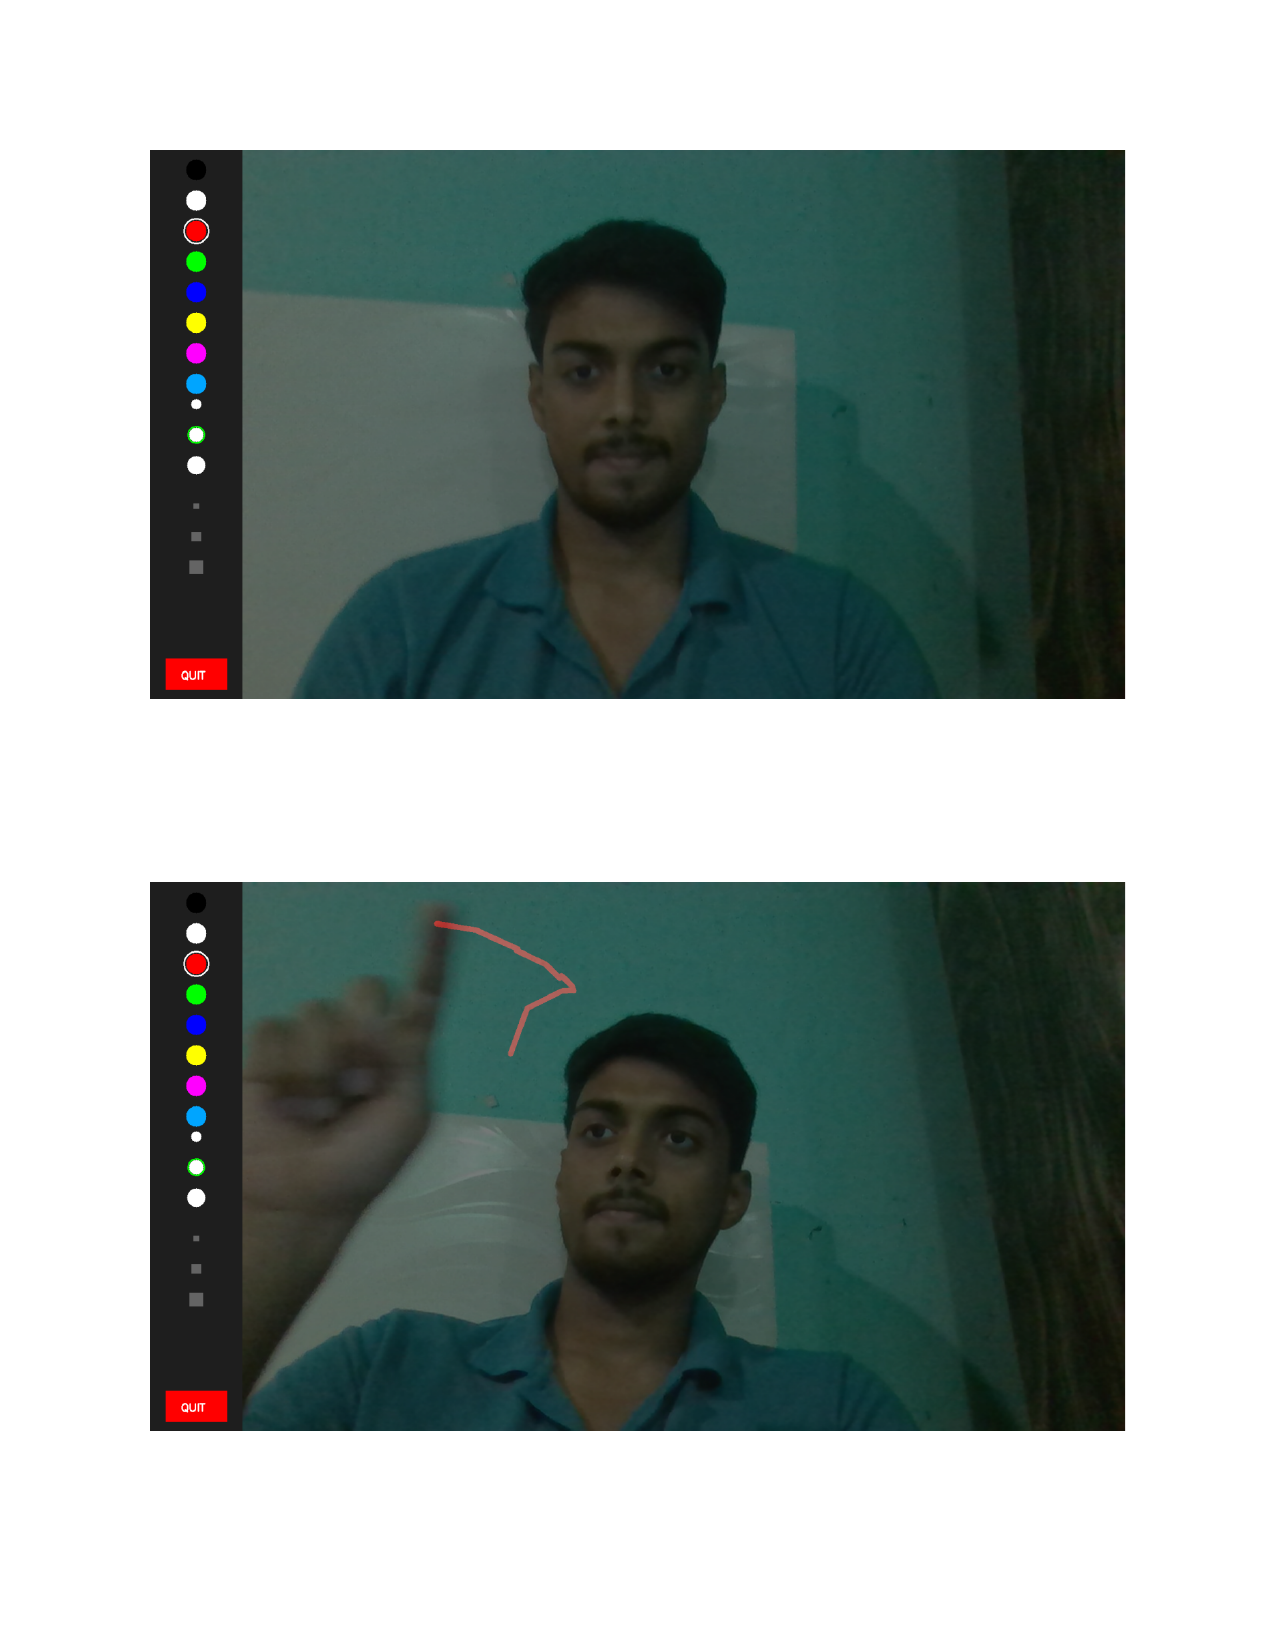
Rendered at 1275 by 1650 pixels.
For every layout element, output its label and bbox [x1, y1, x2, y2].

picture [150, 150, 1125, 699]
picture [150, 882, 1125, 1431]
